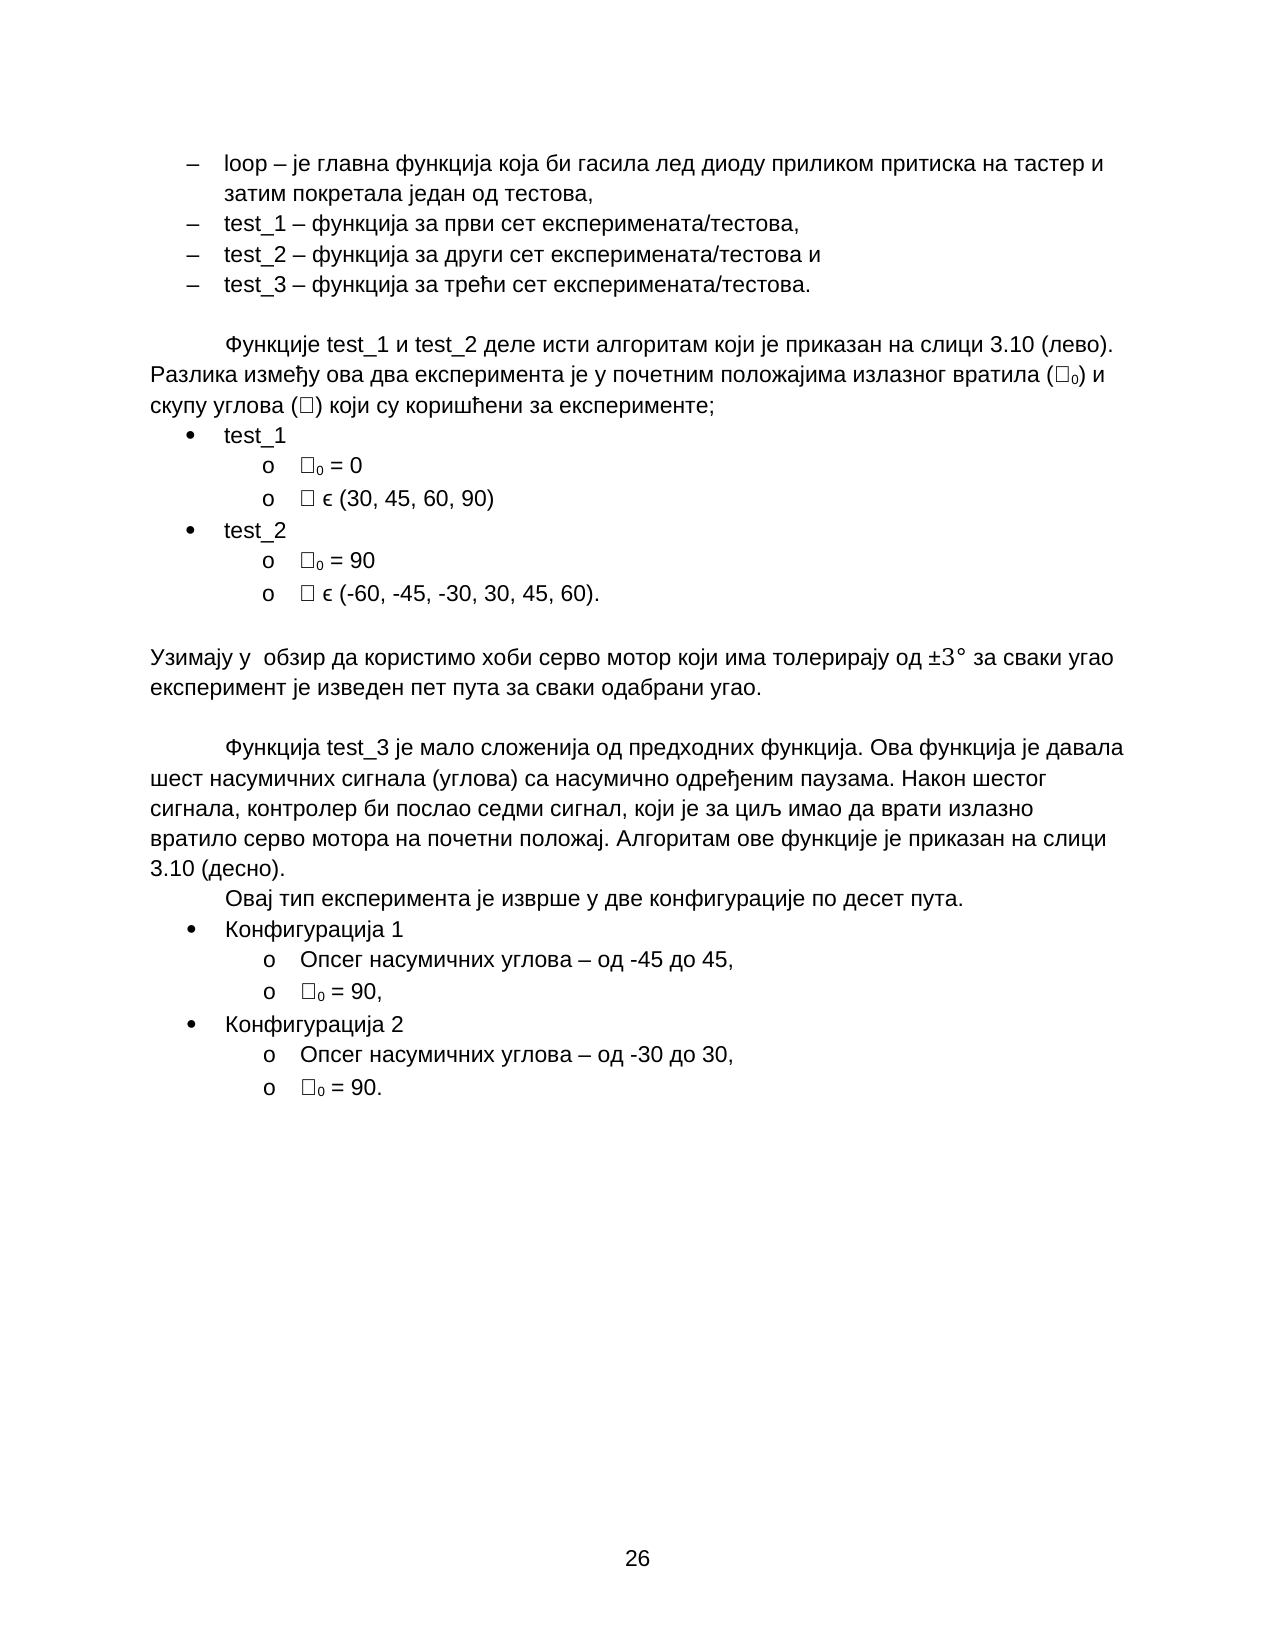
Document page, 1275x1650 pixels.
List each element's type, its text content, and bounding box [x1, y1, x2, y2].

list 𝛼 ϵ (-60, -45, -30, 30, 45, 60). [261, 580, 1125, 608]
list test_2 [186, 517, 1125, 543]
list Конфигурација 2 [187, 1011, 1125, 1037]
text Функција test_3 је мало сложенија од предходних функција. Ова функција је давала шест насумичних сигнала (углова) са насумично одређеним паузама. Након шестог сигнала, контролер би послао седми сигнал, који је за циљ имао да врати излазно вратило серво мотора на почетни положај. Алгоритам ове функције је приказан на слици 3.10 (десно). [150, 734, 1125, 882]
list 𝛼 ϵ (30, 45, 60, 90) [261, 484, 1125, 513]
list 𝜃0 = 90 [261, 547, 1125, 576]
list 𝜃0 = 90. [262, 1073, 1125, 1102]
text Овај тип експеримента је изврше у две конфигурације по десет пута. [150, 885, 1125, 912]
list 𝜃0 = 0 [261, 452, 1125, 480]
list 𝜃0 = 90, [262, 978, 1125, 1007]
list loop – је главна функција која би гасила лед диоду приликом притиска на тастер и затим покретала један од тестова, [186, 150, 1125, 207]
text Функције test_1 и test_2 деле исти алгоритам који је приказан на слици 3.10 (лево). Разлика између ова два експеримента је у почетним положајима излазног вратила (𝜃0) и скупу углова (𝛼) који су коришћени за експерименте; [150, 331, 1125, 418]
list test_1 – функција за први сет експеримената/тестова, [186, 210, 1125, 237]
list Опсег насумичних углова – од -45 до 45, [262, 946, 1125, 974]
list Опсег насумичних углова – од -30 до 30, [262, 1041, 1125, 1069]
list test_1 [186, 422, 1125, 448]
list test_2 – функција за други сет експеримената/тестова и [186, 241, 1125, 267]
list Конфигурација 1 [187, 916, 1125, 942]
text Узимају у обзир да користимо хоби серво мотор који има толерирају од ±3° за сваки угао експеримент је изведен пет пута за сваки одабрани угао. [150, 642, 1125, 700]
list test_3 – функција за трећи сет експеримената/тестова. [186, 271, 1125, 297]
